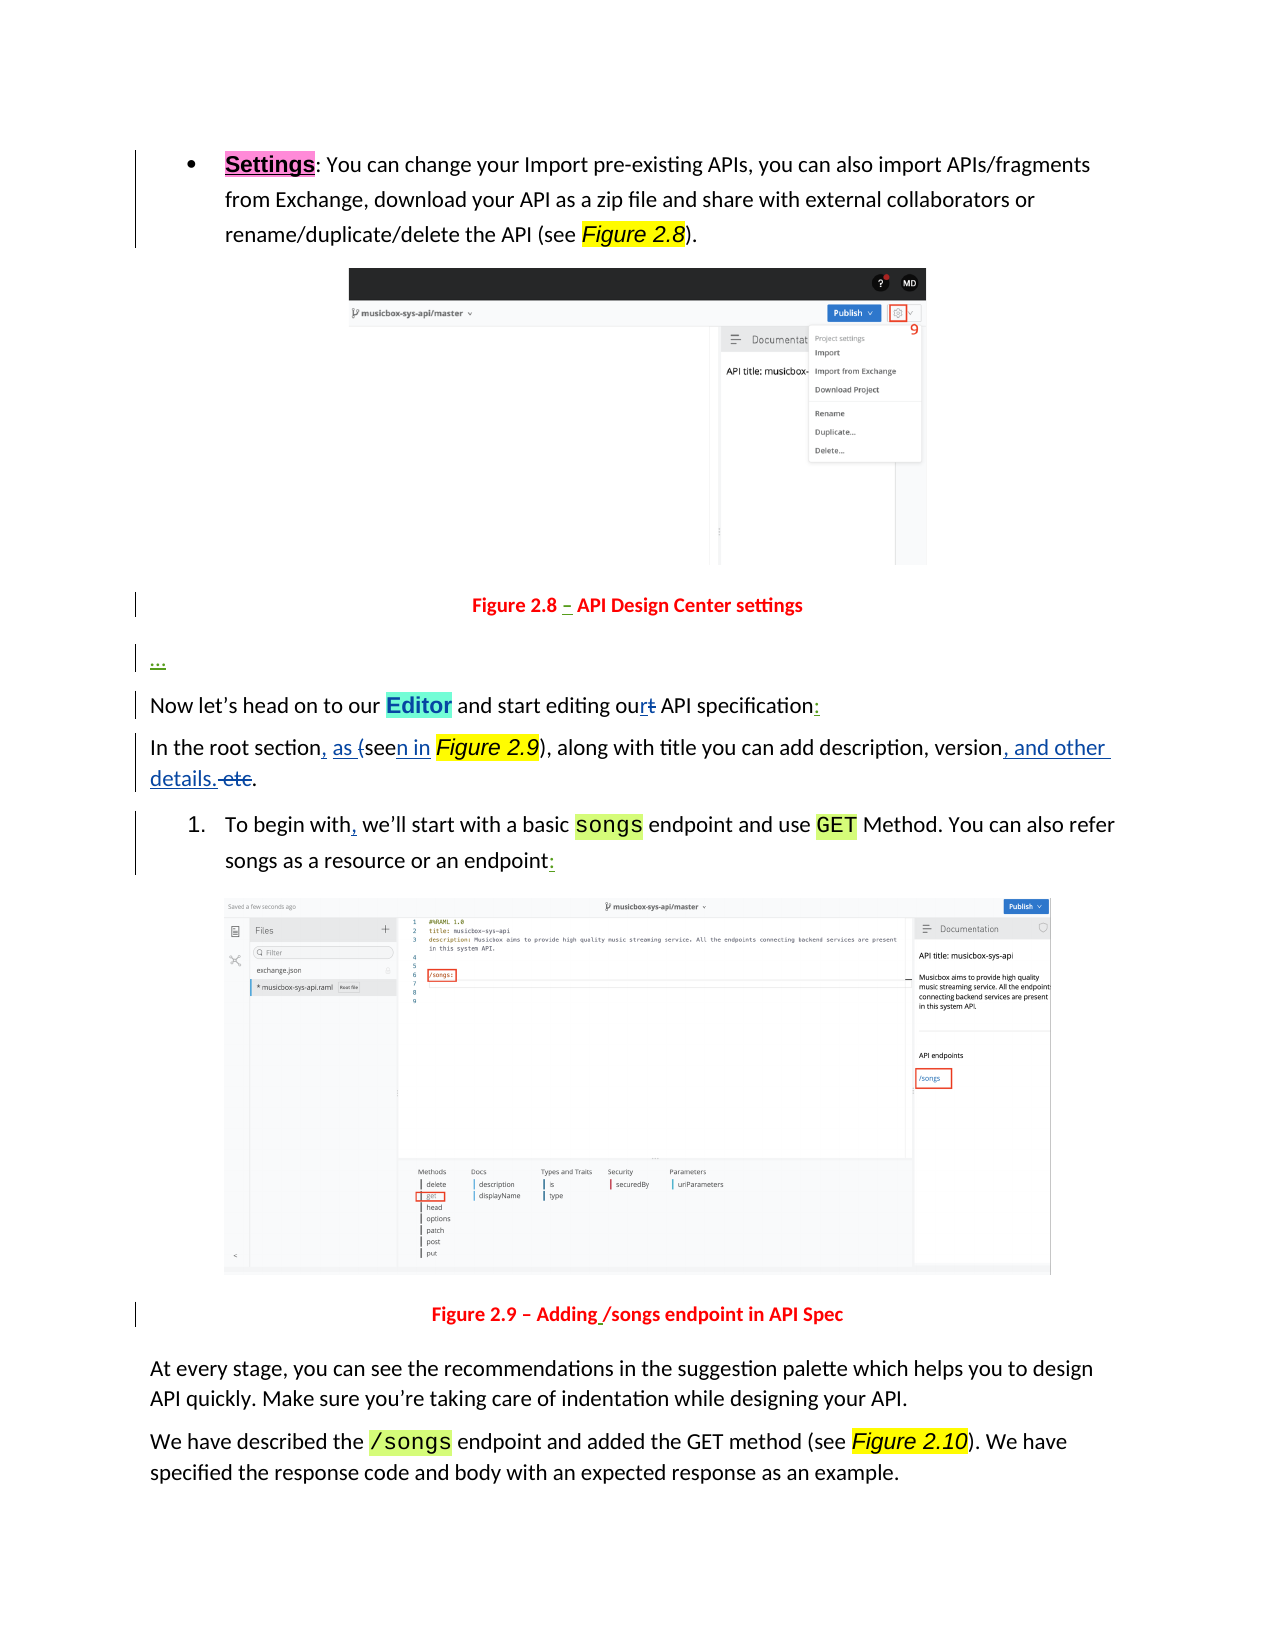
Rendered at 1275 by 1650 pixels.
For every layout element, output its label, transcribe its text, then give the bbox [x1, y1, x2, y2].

text Figure 2.8 API Design Center settings [150, 592, 1125, 617]
text Settings: You can change your Import pre-existing APIs, you can also import APIs/fragments from Exchange, download your API as a zip file and share with external collaborators or rename/duplicate/delete the API (see Figure 2.8). [187, 150, 1125, 248]
text We have described the /songs endpoint and added the GET method (see Figure 2.10). We have specified the response code and body with an expected response as an example. [150, 1427, 1125, 1486]
picture [348, 267, 927, 565]
text Figure 2.9 – Adding/songs endpoint in API Spec [150, 1302, 1125, 1327]
text In the root section see Figure 2.9), along with title you can add description, version. [150, 733, 1125, 792]
text Now let’s head on to our Editor and start editing ou API specification [150, 691, 1125, 719]
list To begin with we’ll start with a basic songs endpoint and use GET Method. You can also refer songs as a resource or an endpoint [187, 811, 1125, 875]
text At every stage, you can see the recommendations in the suggestion palette which helps you to design API quickly. Make sure you’re taking care of indentation while designing your API. [150, 1354, 1125, 1412]
picture [224, 898, 1051, 1275]
